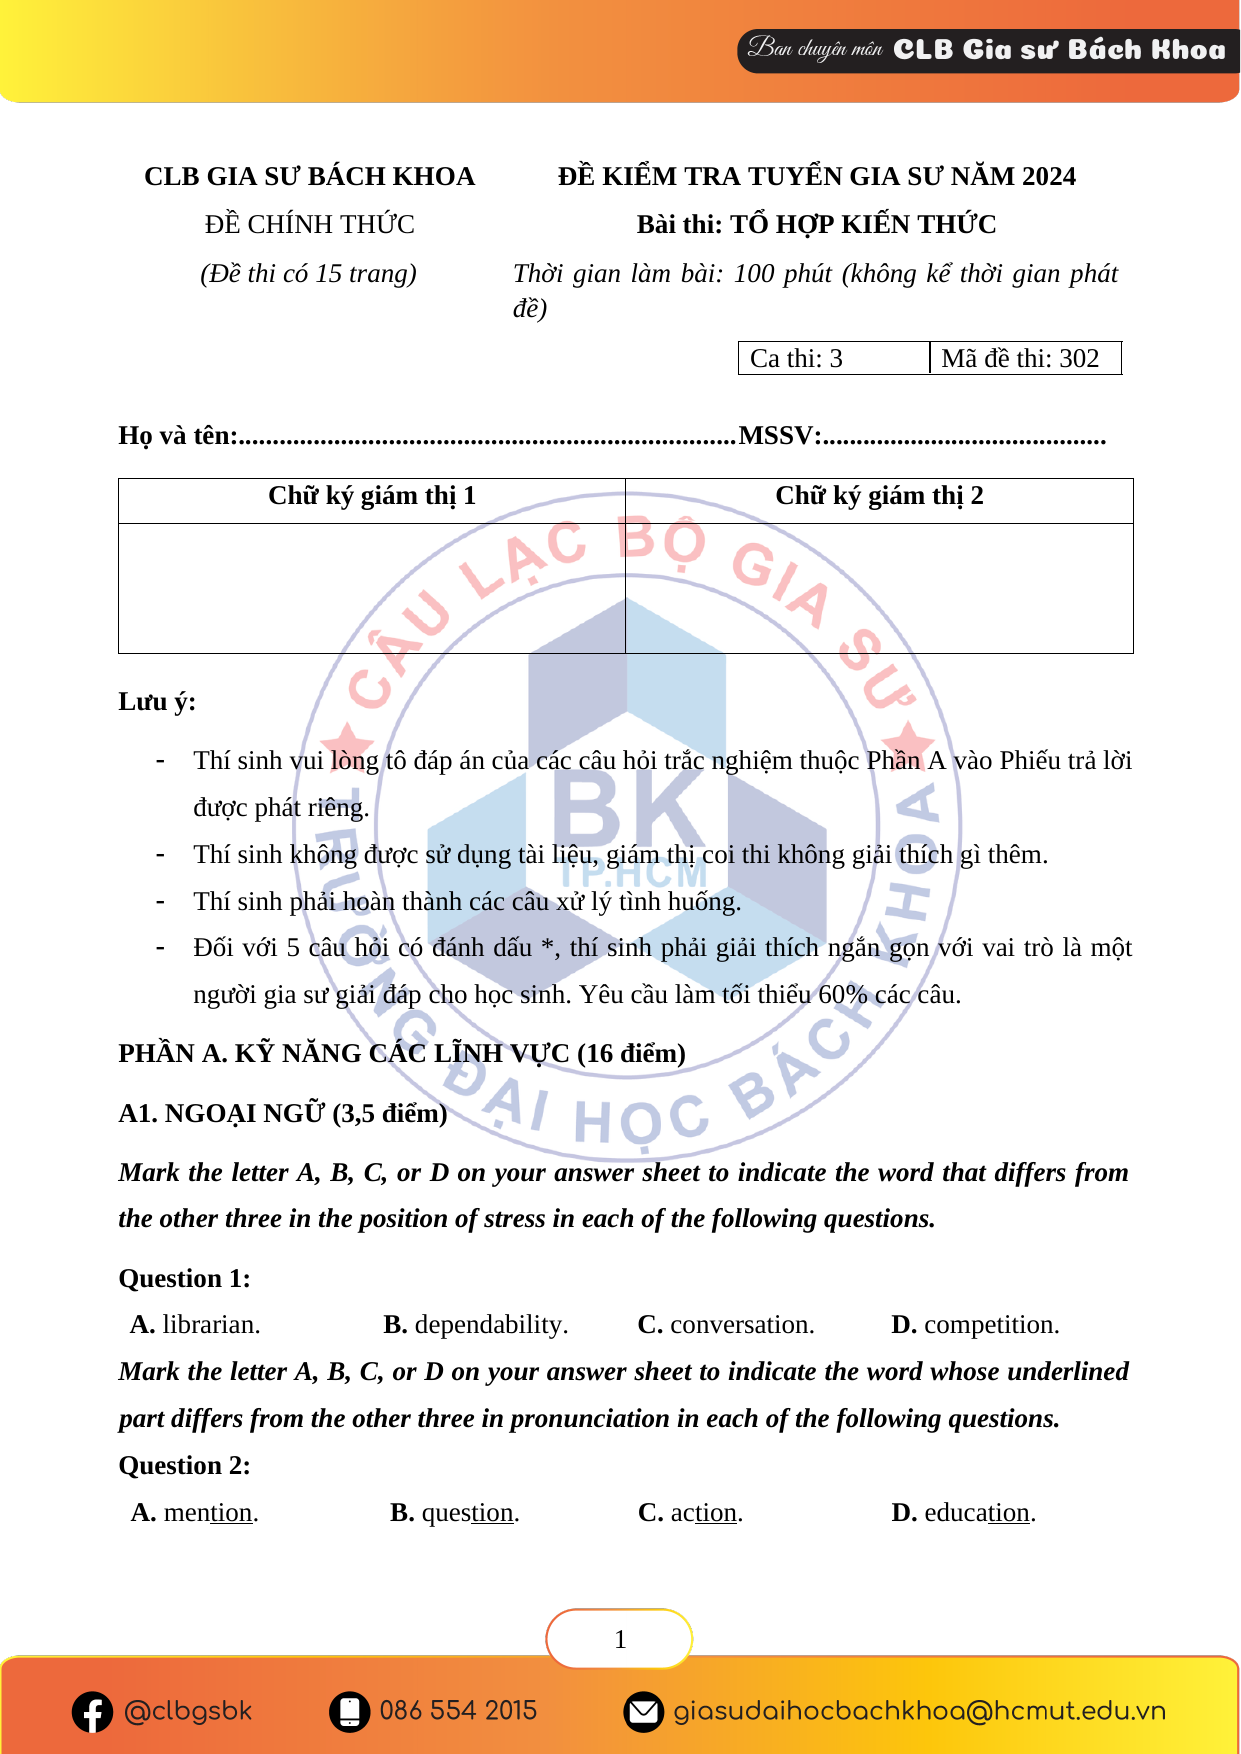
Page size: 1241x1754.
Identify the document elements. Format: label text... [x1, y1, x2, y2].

table_header Chữ ký giám thị 1 [119, 479, 625, 523]
text A1. NGOẠI NGỮ (3,5 điểm) [118, 1097, 1134, 1128]
list Thí sinh vui lòng tô đáp án của các câu hỏi trắc nghiệm thuộc Phần A vào Phiếu trả lời được phát riêng. [156, 744, 1134, 822]
table_header C. conversation. [626, 1309, 880, 1355]
table_header Chữ ký giám thị 2 [626, 479, 1133, 523]
table_header CLB GIA SƯ BÁCH KHOA ĐỀ CHÍNH THỨC (Đề thi có 15 trang) [118, 160, 501, 375]
text Question 1: [118, 1262, 1134, 1293]
table_header C. action. [626, 1496, 880, 1542]
table_header B. question. [373, 1496, 626, 1542]
picture [0, 0, 1241, 1754]
table_header ĐỀ KIỂM TRA TUYỂN GIA SƯ NĂM 2024 Bài thi: TỔ HỢP KIẾN THỨC Thời gian làm bài: 100 phút (không kể thời gian phát đề) [501, 160, 1133, 375]
table_header A. mention. [119, 1496, 373, 1542]
table_header A. librarian. [118, 1309, 372, 1355]
text Question 2: [118, 1449, 1134, 1480]
table_header D. competition. [880, 1309, 1134, 1355]
text Lưu ý: [118, 685, 1134, 716]
list Thí sinh phải hoàn thành các câu xử lý tình huống. [156, 885, 1134, 916]
text Mark the letter A, B, C, or D on your answer sheet to indicate the word that differs from the other three in the position of stress in each of the following questions. [118, 1156, 1134, 1234]
list Đối với 5 câu hỏi có đánh dấu *, thí sinh phải giải thích ngắn gọn với vai trò là một người gia sư giải đáp cho học sinh. Yêu cầu làm tối thiểu 60% các câu. [156, 932, 1134, 1009]
text Họ và tên: MSSV: [118, 419, 1134, 450]
text PHẦN A. KỸ NĂNG CÁC LĨNH VỰC (16 điểm) [118, 1037, 1134, 1069]
table_cell [119, 524, 625, 653]
table_header B. dependability. [372, 1309, 626, 1355]
text Mark the letter A, B, C, or D on your answer sheet to indicate the word whose underlined part differs from the other three in pronunciation in each of the following questions. [118, 1355, 1134, 1433]
table_header D. education. [880, 1496, 1134, 1542]
table_cell [626, 524, 1133, 653]
list Thí sinh không được sử dụng tài liệu, giám thị coi thi không giải thích gì thêm. [156, 838, 1134, 869]
